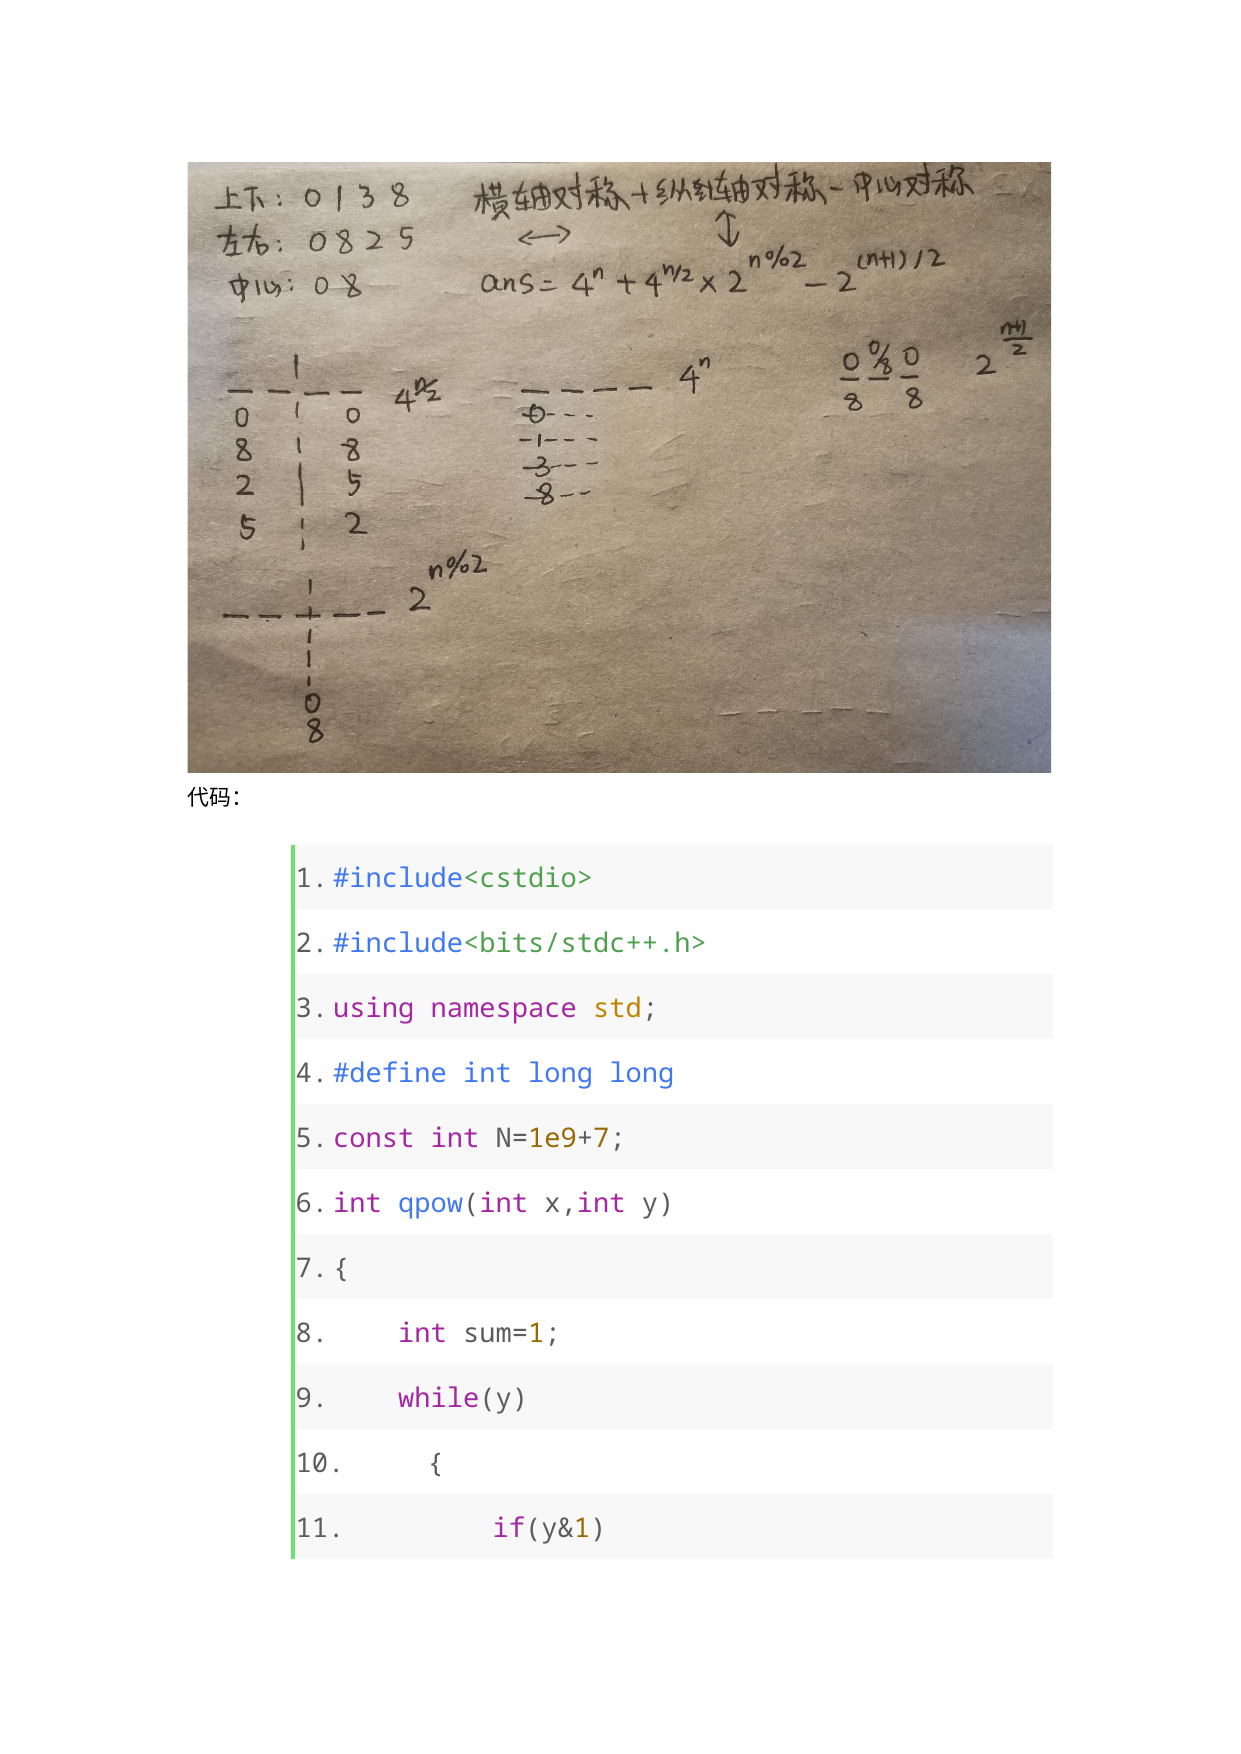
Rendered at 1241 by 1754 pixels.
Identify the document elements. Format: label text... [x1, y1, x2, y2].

list #include<bits/stdc++.h> [295, 909, 1053, 974]
list { [295, 1429, 1053, 1494]
list while(y) [295, 1364, 1053, 1429]
list if(y&1) [295, 1494, 1053, 1559]
list int sum=1; [295, 1299, 1053, 1364]
list #define int long long [295, 1039, 1053, 1104]
picture [187, 162, 1052, 773]
text 代码： [187, 779, 1053, 812]
list using namespace std; [295, 974, 1053, 1039]
list int qpow(int x,int y) [295, 1169, 1053, 1234]
list #include<cstdio> [291, 844, 1053, 909]
list { [295, 1234, 1053, 1299]
list const int N=1e9+7; [295, 1104, 1053, 1169]
